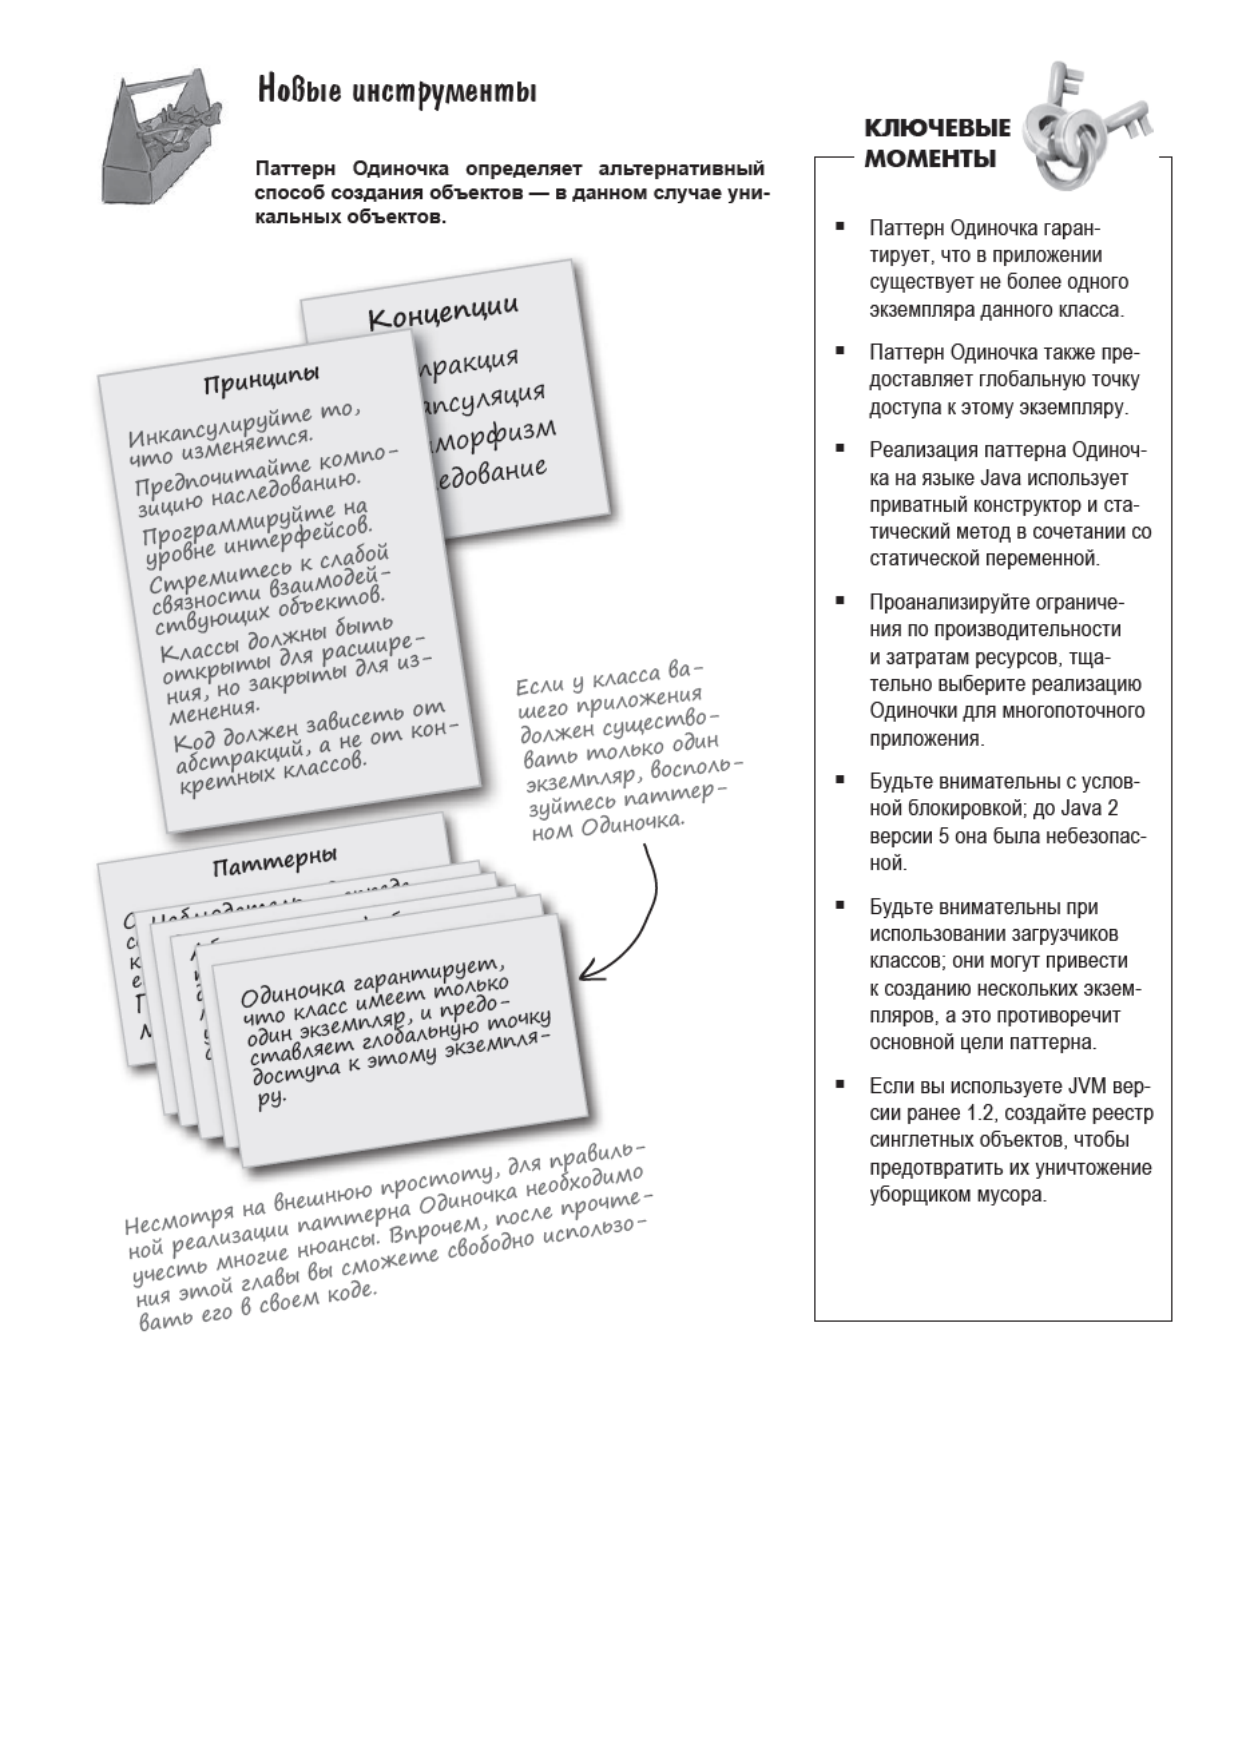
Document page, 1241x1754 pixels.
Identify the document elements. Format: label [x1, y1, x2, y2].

picture [59, 59, 1182, 1342]
